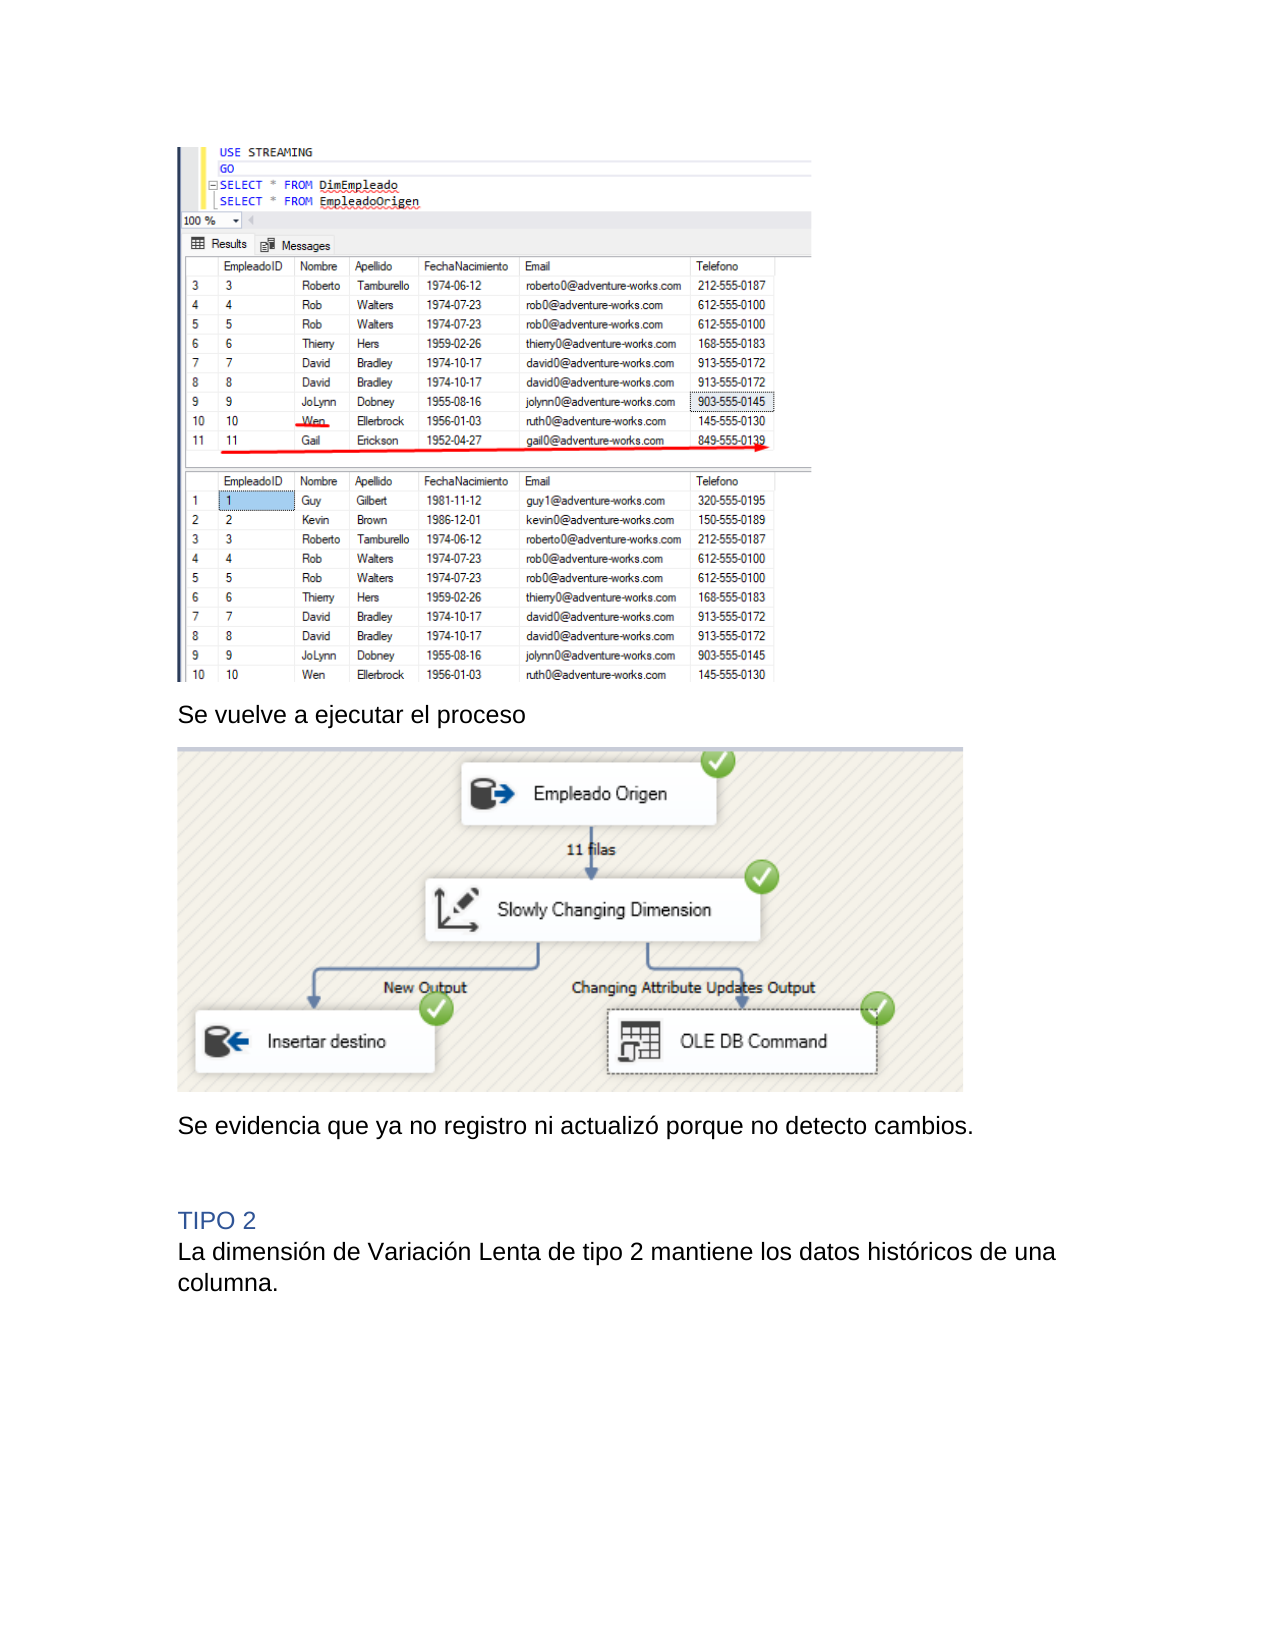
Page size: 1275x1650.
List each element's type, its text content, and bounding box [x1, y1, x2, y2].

picture [177, 147, 812, 682]
text Se evidencia que ya no registro ni actualizó porque no detecto cambios. [177, 1111, 1098, 1139]
subtitle TIPO 2 [177, 1206, 1098, 1235]
text Se vuelve a ejecutar el proceso [177, 700, 1098, 729]
text La dimensión de Variación Lenta de tipo 2 mantiene los datos históricos de una columna. [177, 1237, 1098, 1297]
picture [177, 747, 964, 1092]
